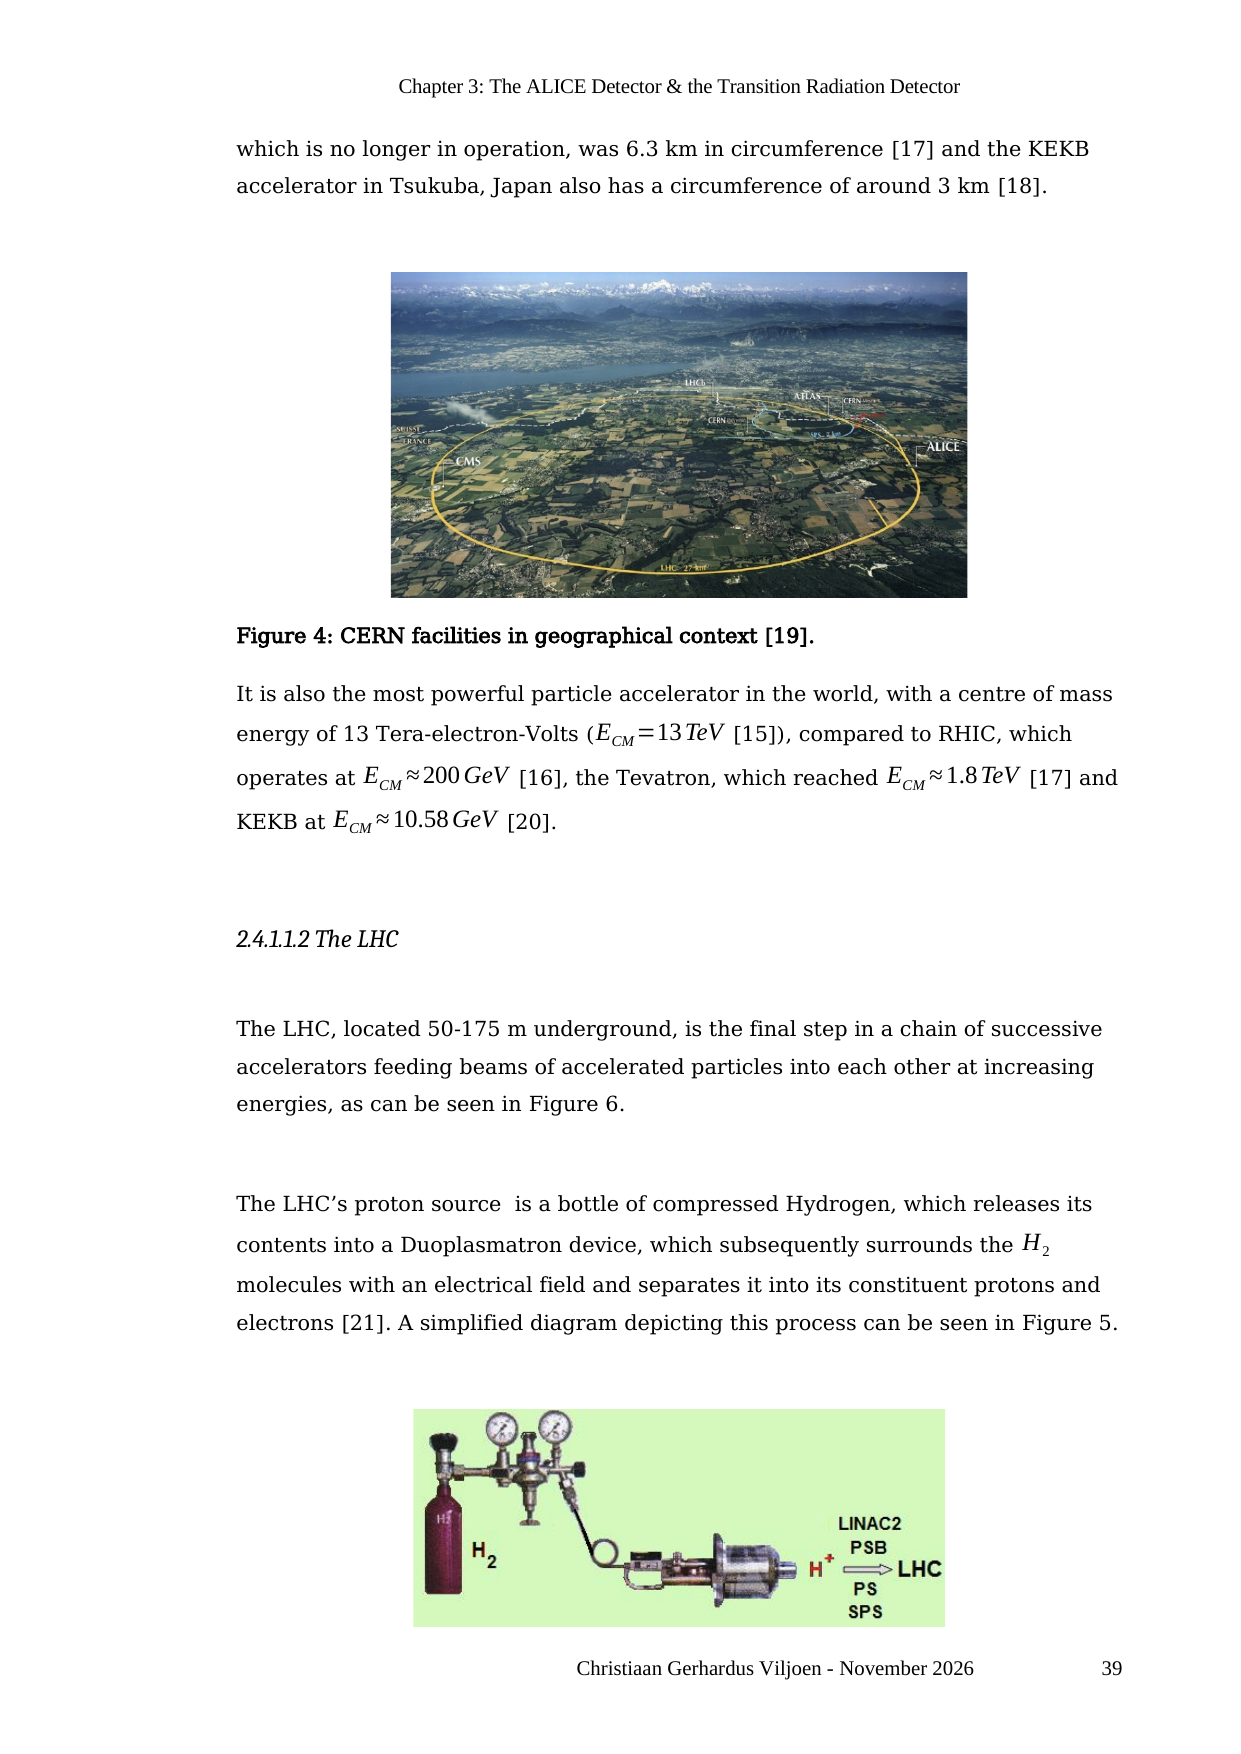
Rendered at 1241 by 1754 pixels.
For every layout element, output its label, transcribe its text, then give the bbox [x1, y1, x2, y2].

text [236, 135, 1122, 198]
text It is also the most powerful particle accelerator in the world, with a centre of mass energy of 13 Tera-electron-Volts ( ), compared to RHIC, which operates at , the Tevatron, which reached and KEKB at . [236, 681, 1122, 837]
picture [413, 1409, 946, 1627]
text Figure 6: CERN facilities in geographical context . [236, 622, 1122, 647]
text The LHC’s proton source is a bottle of compressed Hydrogen, which releases its contents into a Duoplasmatron device, which subsequently surrounds the molecules with an electrical field and separates it into its constituent protons and electrons . A simplified diagram depicting this process can be seen in Figure 7. [236, 1191, 1122, 1335]
subtitle The LHC [236, 925, 1122, 953]
picture [390, 272, 968, 598]
